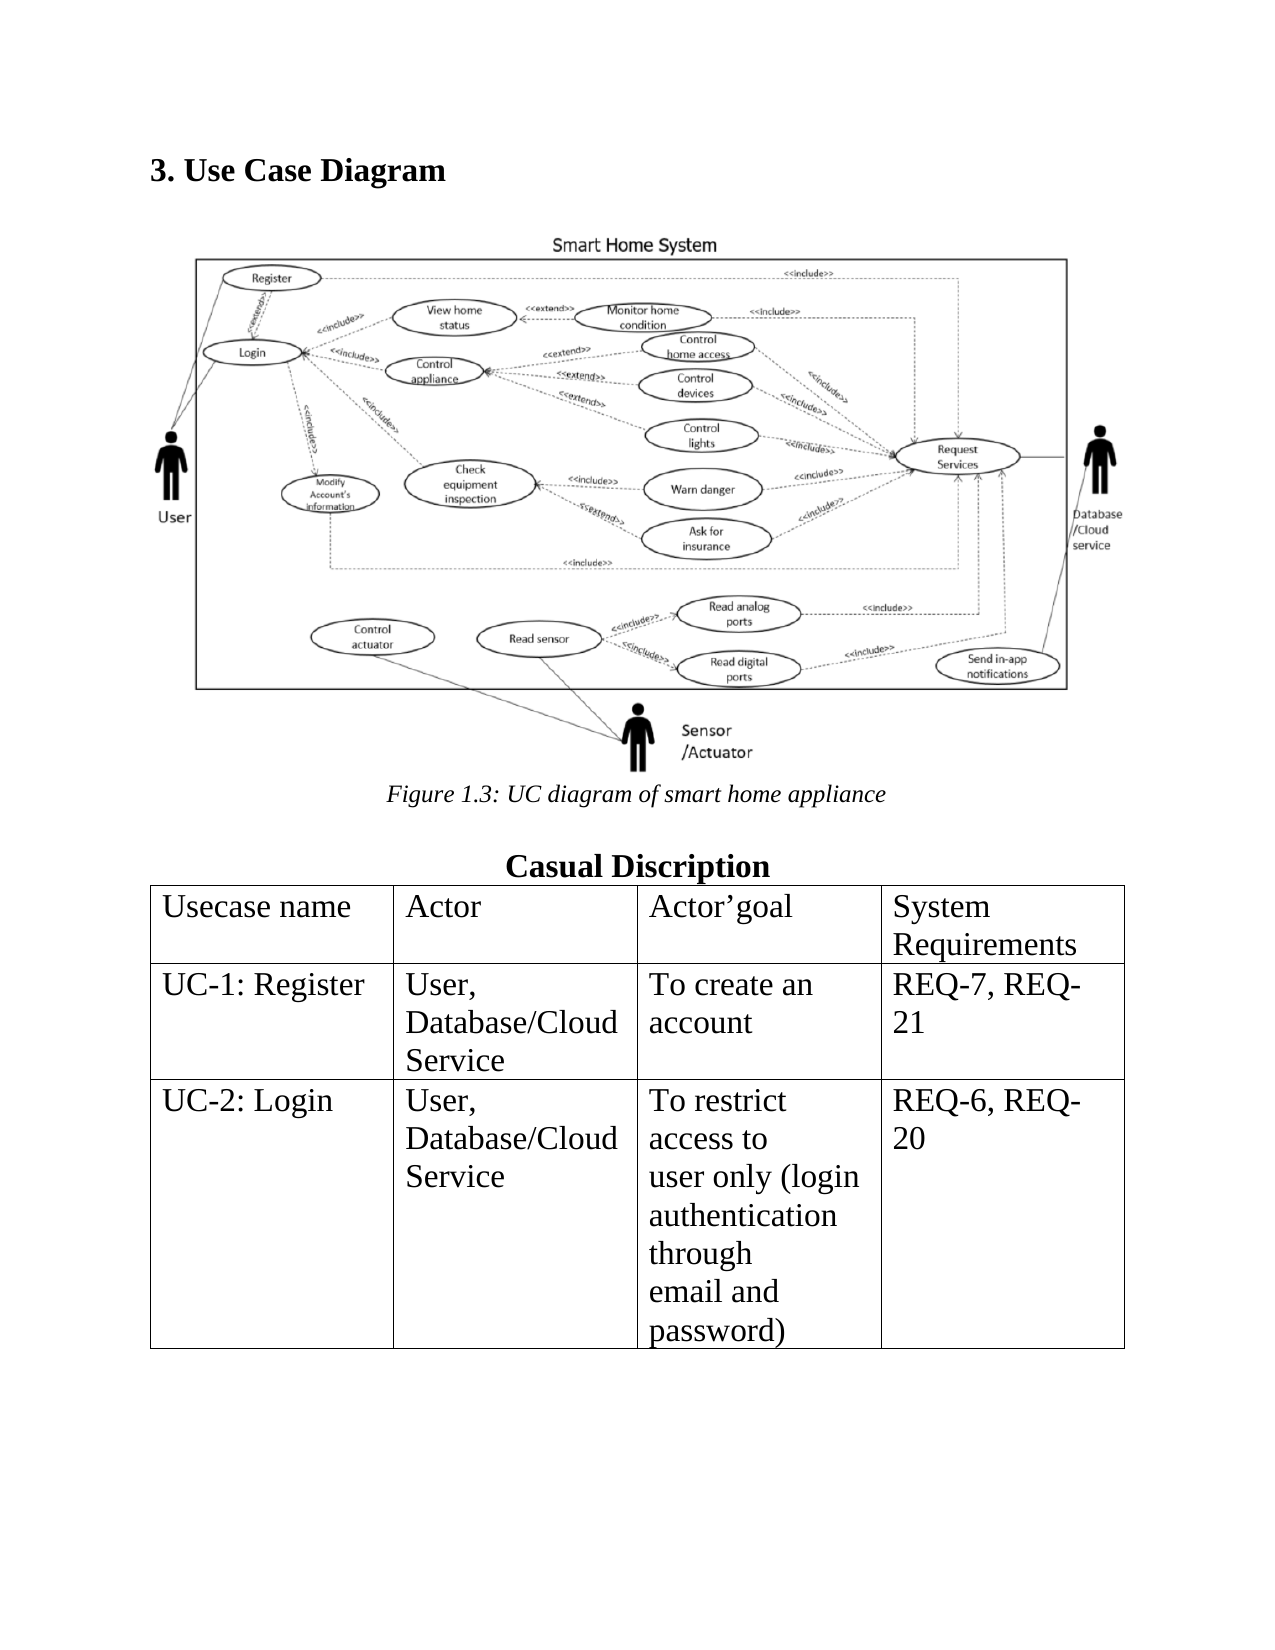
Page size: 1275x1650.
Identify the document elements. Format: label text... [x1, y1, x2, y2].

table_cell To restrict access to user only (login authentication through email and password) [638, 1080, 881, 1348]
text Figure 1.3: UC diagram of smart home appliance [150, 780, 1125, 808]
table_header Actor [394, 886, 637, 963]
table_header Actor’goal [638, 886, 881, 963]
table_header System Requirements [882, 886, 1124, 963]
table_cell User, Database/Cloud Service [394, 1080, 637, 1348]
table_cell UC-1: Register [151, 964, 393, 1079]
table_cell To create an account [638, 964, 881, 1079]
table_cell REQ-6, REQ-20 [882, 1080, 1124, 1348]
table_cell User, Database/Cloud Service [394, 964, 637, 1079]
table_cell UC-2: Login [151, 1080, 393, 1348]
picture [150, 226, 1125, 780]
text 3. Use Case Diagram [150, 150, 1125, 188]
table_cell REQ-7, REQ-21 [882, 964, 1124, 1079]
text Casual Discription [150, 847, 1125, 885]
table_header Usecase name [151, 886, 393, 963]
